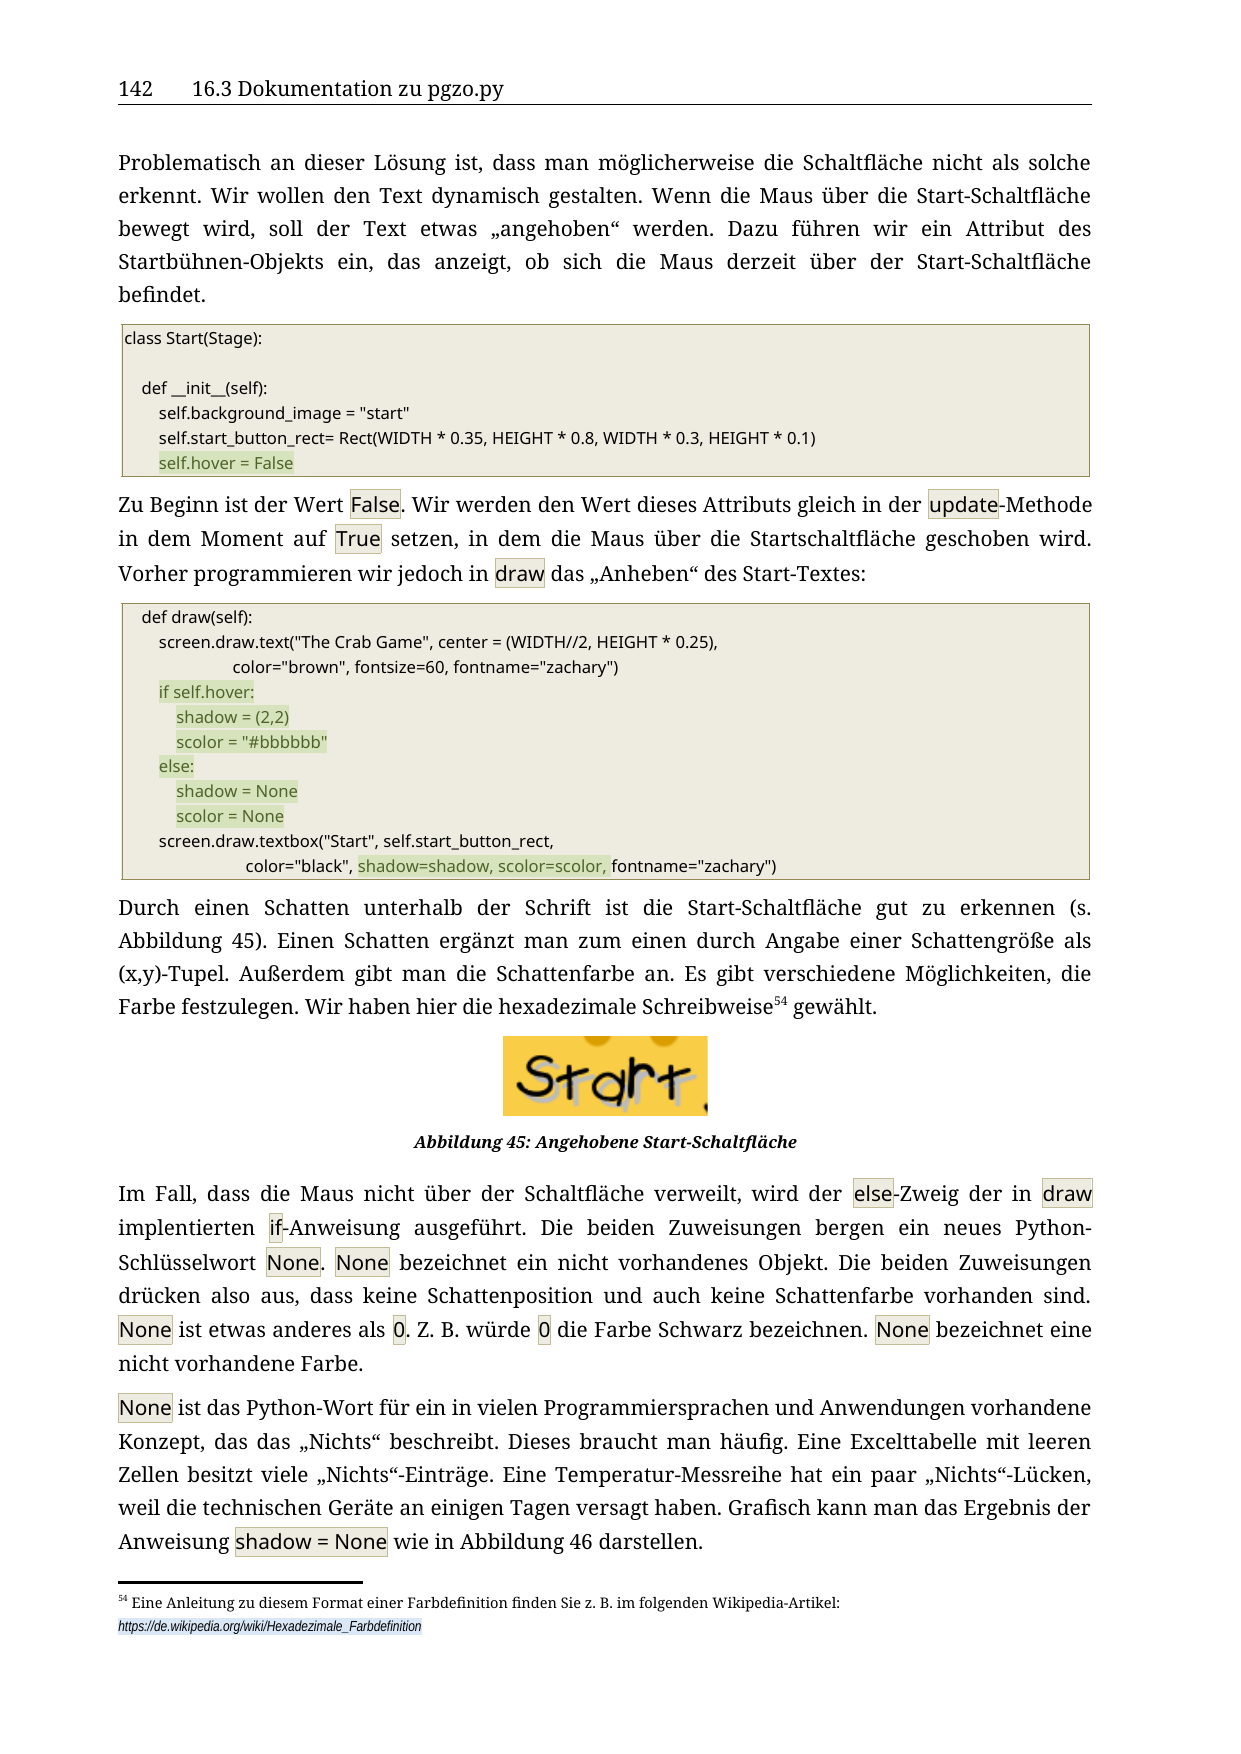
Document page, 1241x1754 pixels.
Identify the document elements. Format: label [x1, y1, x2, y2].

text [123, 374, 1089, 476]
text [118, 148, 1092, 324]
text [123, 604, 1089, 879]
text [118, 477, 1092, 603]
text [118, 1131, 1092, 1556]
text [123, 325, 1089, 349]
picture [503, 1036, 708, 1116]
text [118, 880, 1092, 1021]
